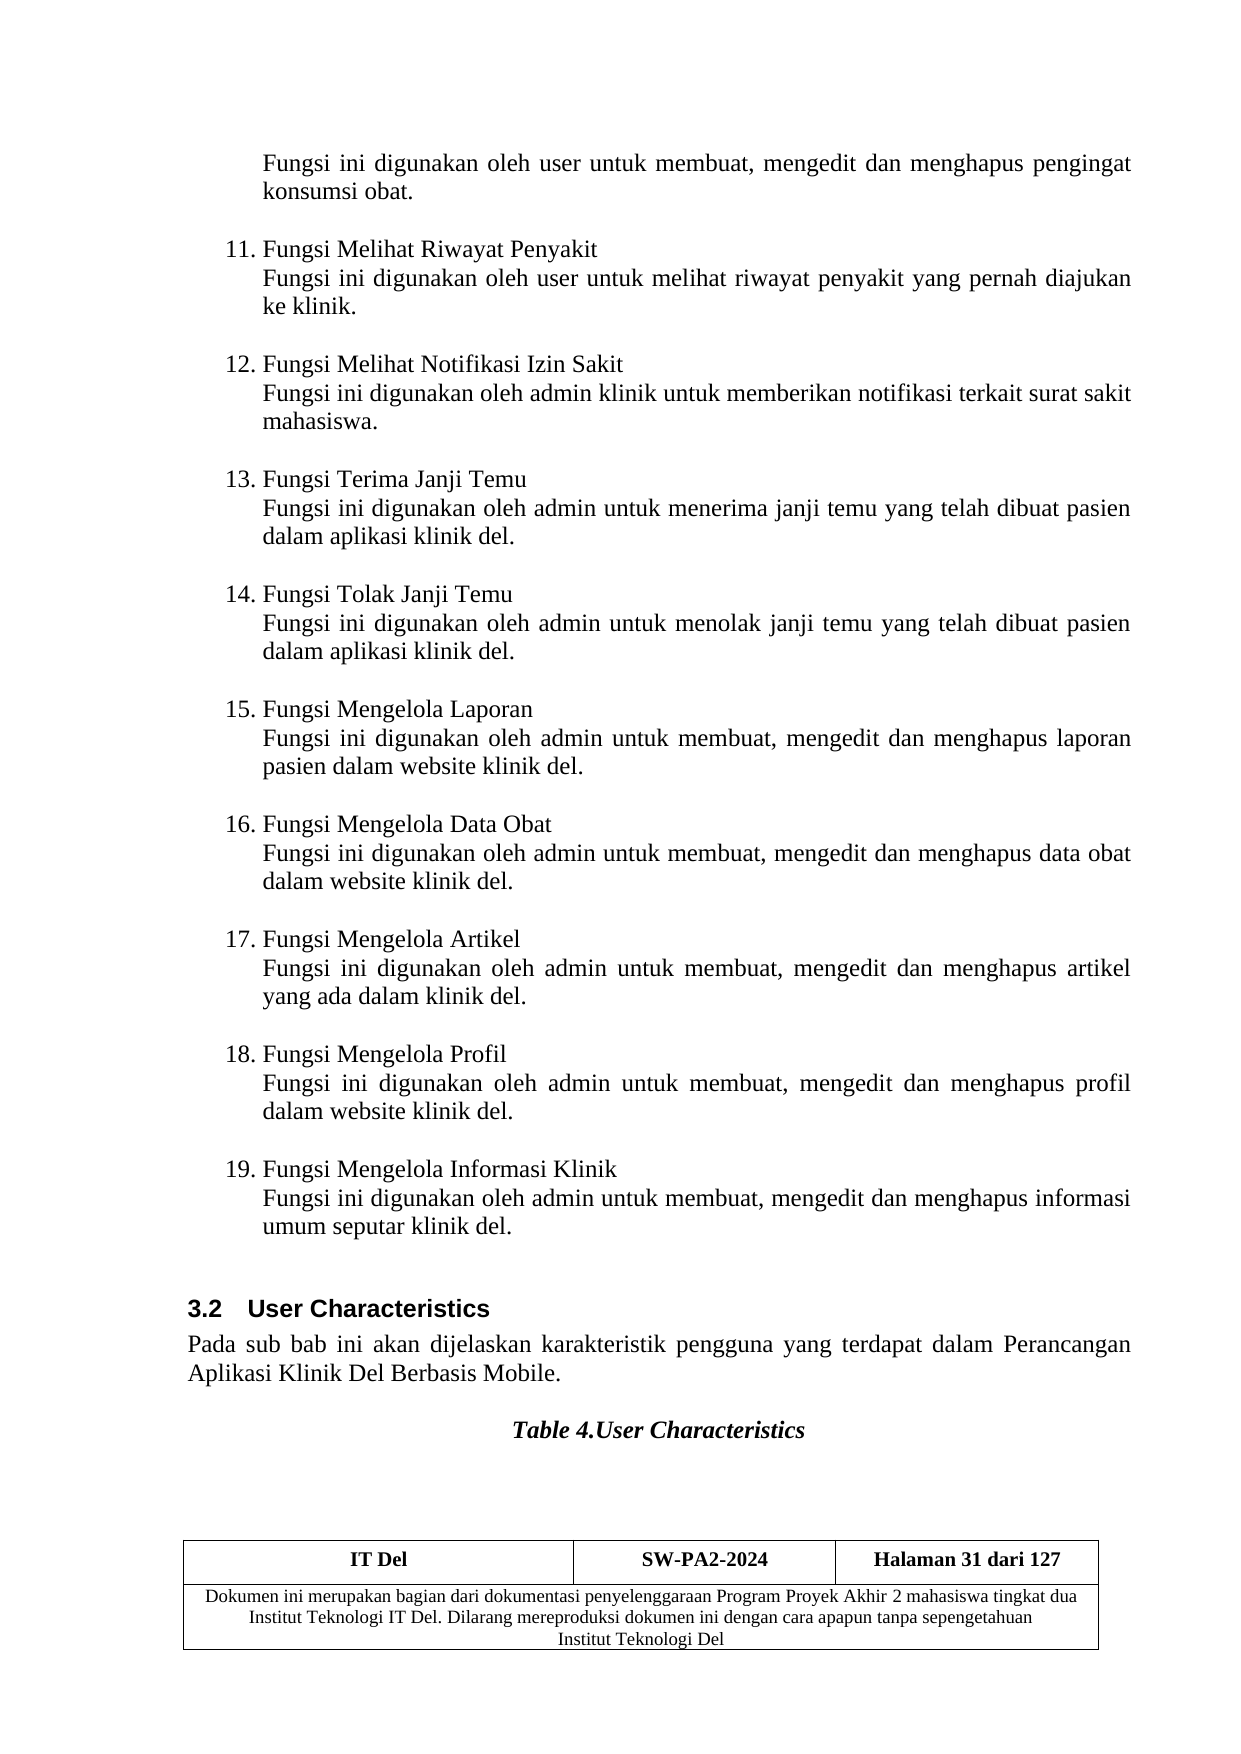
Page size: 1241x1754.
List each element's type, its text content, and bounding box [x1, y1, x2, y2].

text Fungsi ini digunakan oleh user untuk membuat, mengedit dan menghapus pengingat konsumsi obat. [262, 148, 1132, 205]
text Fungsi ini digunakan oleh admin untuk membuat, mengedit dan menghapus informasi umum seputar klinik del. [262, 1183, 1132, 1240]
text Fungsi ini digunakan oleh admin klinik untuk memberikan notifikasi terkait surat sakit mahasiswa. [262, 378, 1132, 435]
list Fungsi Mengelola Data Obat [225, 809, 1132, 838]
list Fungsi Mengelola Informasi Klinik [225, 1154, 1132, 1183]
text Fungsi ini digunakan oleh admin untuk menolak janji temu yang telah dibuat pasien dalam aplikasi klinik del. [262, 608, 1132, 665]
text Fungsi ini digunakan oleh admin untuk menerima janji temu yang telah dibuat pasien dalam aplikasi klinik del. [262, 493, 1132, 550]
text Table 4.User Characteristics [187, 1415, 1132, 1444]
list Fungsi Melihat Notifikasi Izin Sakit [225, 349, 1132, 378]
list Fungsi Melihat Riwayat Penyakit [225, 234, 1132, 263]
text Fungsi ini digunakan oleh admin untuk membuat, mengedit dan menghapus laporan pasien dalam website klinik del. [262, 723, 1132, 780]
text Pada sub bab ini akan dijelaskan karakteristik pengguna yang terdapat dalam Perancangan Aplikasi Klinik Del Berbasis Mobile. [187, 1329, 1132, 1386]
text Fungsi ini digunakan oleh admin untuk membuat, mengedit dan menghapus data obat dalam website klinik del. [262, 838, 1132, 895]
list Fungsi Terima Janji Temu [225, 464, 1132, 493]
text Fungsi ini digunakan oleh admin untuk membuat, mengedit dan menghapus profil dalam website klinik del. [262, 1068, 1132, 1125]
text Fungsi ini digunakan oleh admin untuk membuat, mengedit dan menghapus artikel yang ada dalam klinik del. [262, 953, 1132, 1010]
subtitle User Characteristics [187, 1294, 1132, 1323]
text Fungsi ini digunakan oleh user untuk melihat riwayat penyakit yang pernah diajukan ke klinik. [262, 263, 1132, 320]
list Fungsi Mengelola Laporan [225, 694, 1132, 723]
list Fungsi Tolak Janji Temu [225, 579, 1132, 608]
list Fungsi Mengelola Artikel [225, 924, 1132, 953]
list Fungsi Mengelola Profil [225, 1039, 1132, 1068]
